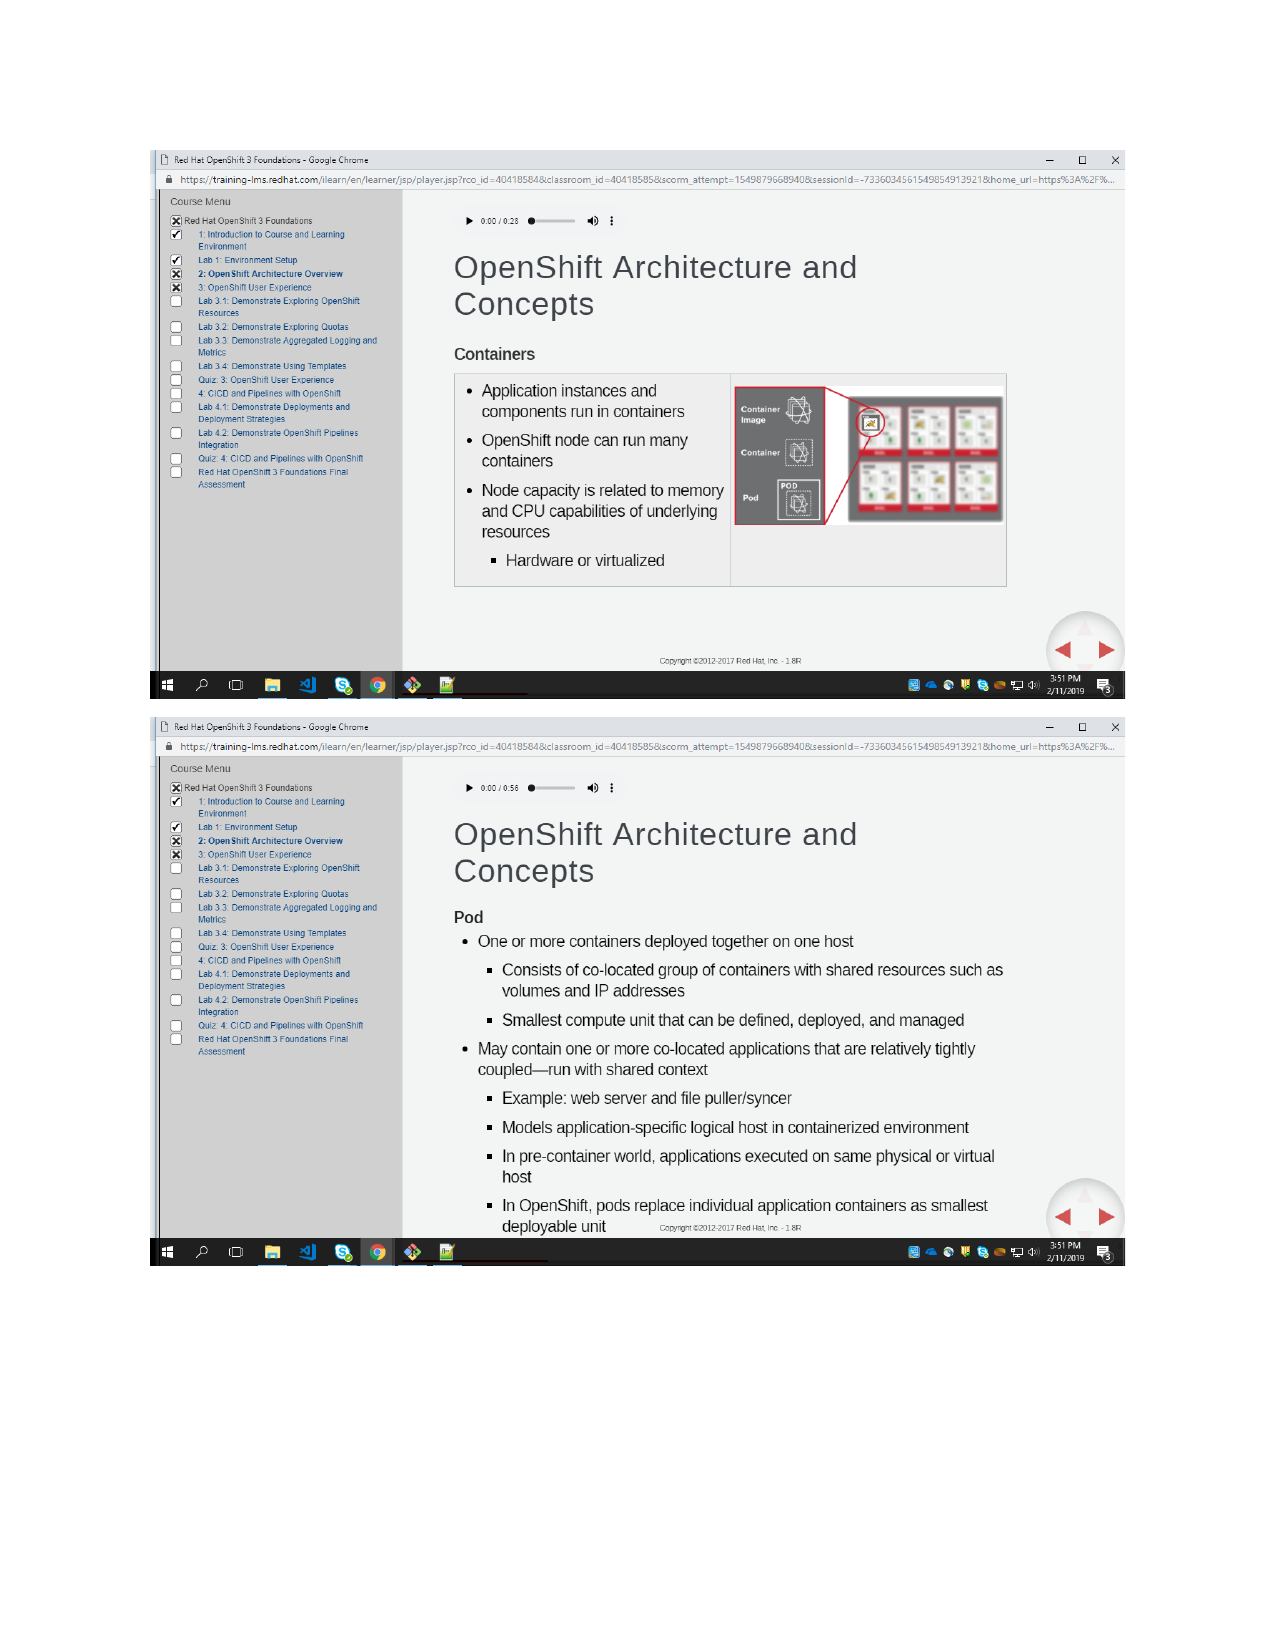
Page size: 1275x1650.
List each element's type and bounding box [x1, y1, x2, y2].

picture [150, 150, 1125, 699]
picture [150, 717, 1125, 1266]
